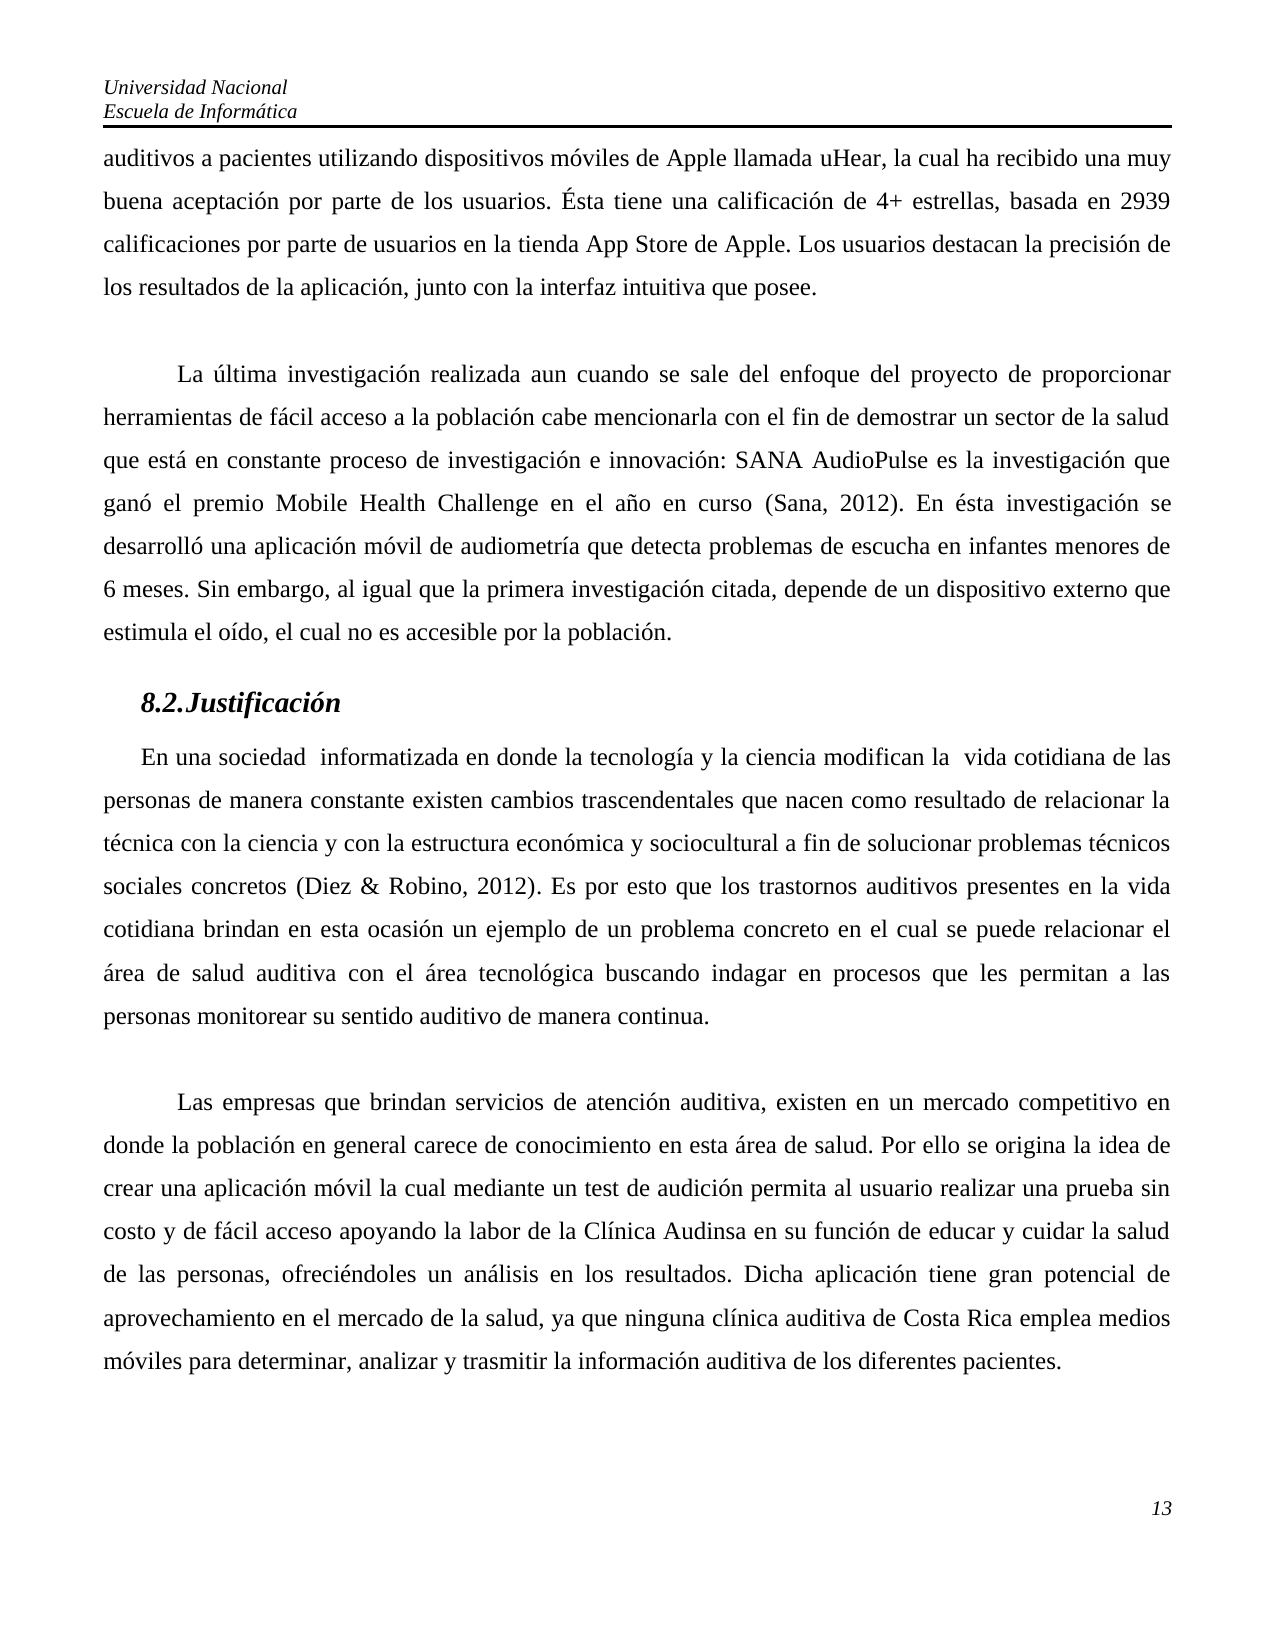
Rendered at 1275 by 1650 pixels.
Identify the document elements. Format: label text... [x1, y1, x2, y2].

text En una sociedad informatizada en donde la tecnología y la ciencia modifican la vida cotidiana de las personas de manera constante existen cambios trascendentales que nacen como resultado de relacionar la técnica con la ciencia y con la estructura económica y sociocultural a fin de solucionar problemas técnicos sociales concretos . Es por esto que los trastornos auditivos presentes en la vida cotidiana brindan en esta ocasión un ejemplo de un problema concreto en el cual se puede relacionar el área de salud auditiva con el área tecnológica buscando indagar en procesos que les permitan a las personas monitorear su sentido auditivo de manera continua. [103, 742, 1172, 1029]
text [103, 143, 1172, 301]
text Las empresas que brindan servicios de atención auditiva, existen en un mercado competitivo en donde la población en general carece de conocimiento en esta área de salud. Por ello se origina la idea de crear una aplicación móvil la cual mediante un test de audición permita al usuario realizar una prueba sin costo y de fácil acceso apoyando la labor de la Clínica Audinsa en su función de educar y cuidar la salud de las personas, ofreciéndoles un análisis en los resultados. Dicha aplicación tiene gran potencial de aprovechamiento en el mercado de la salud, ya que ninguna clínica auditiva de Costa Rica emplea medios móviles para determinar, analizar y trasmitir la información auditiva de los diferentes pacientes. [103, 1087, 1172, 1374]
text Justificación [141, 686, 1172, 719]
text La última investigación realizada aun cuando se sale del enfoque del proyecto de proporcionar herramientas de fácil acceso a la población cabe mencionarla con el fin de demostrar un sector de la salud que está en constante proceso de investigación e innovación: SANA AudioPulse es la investigación que ganó el premio Mobile Health Challenge en el año en curso . En ésta investigación se desarrolló una aplicación móvil de audiometría que detecta problemas de escucha en infantes menores de 6 meses. Sin embargo, al igual que la primera investigación citada, depende de un dispositivo externo que estimula el oído, el cual no es accesible por la población. [103, 359, 1172, 646]
